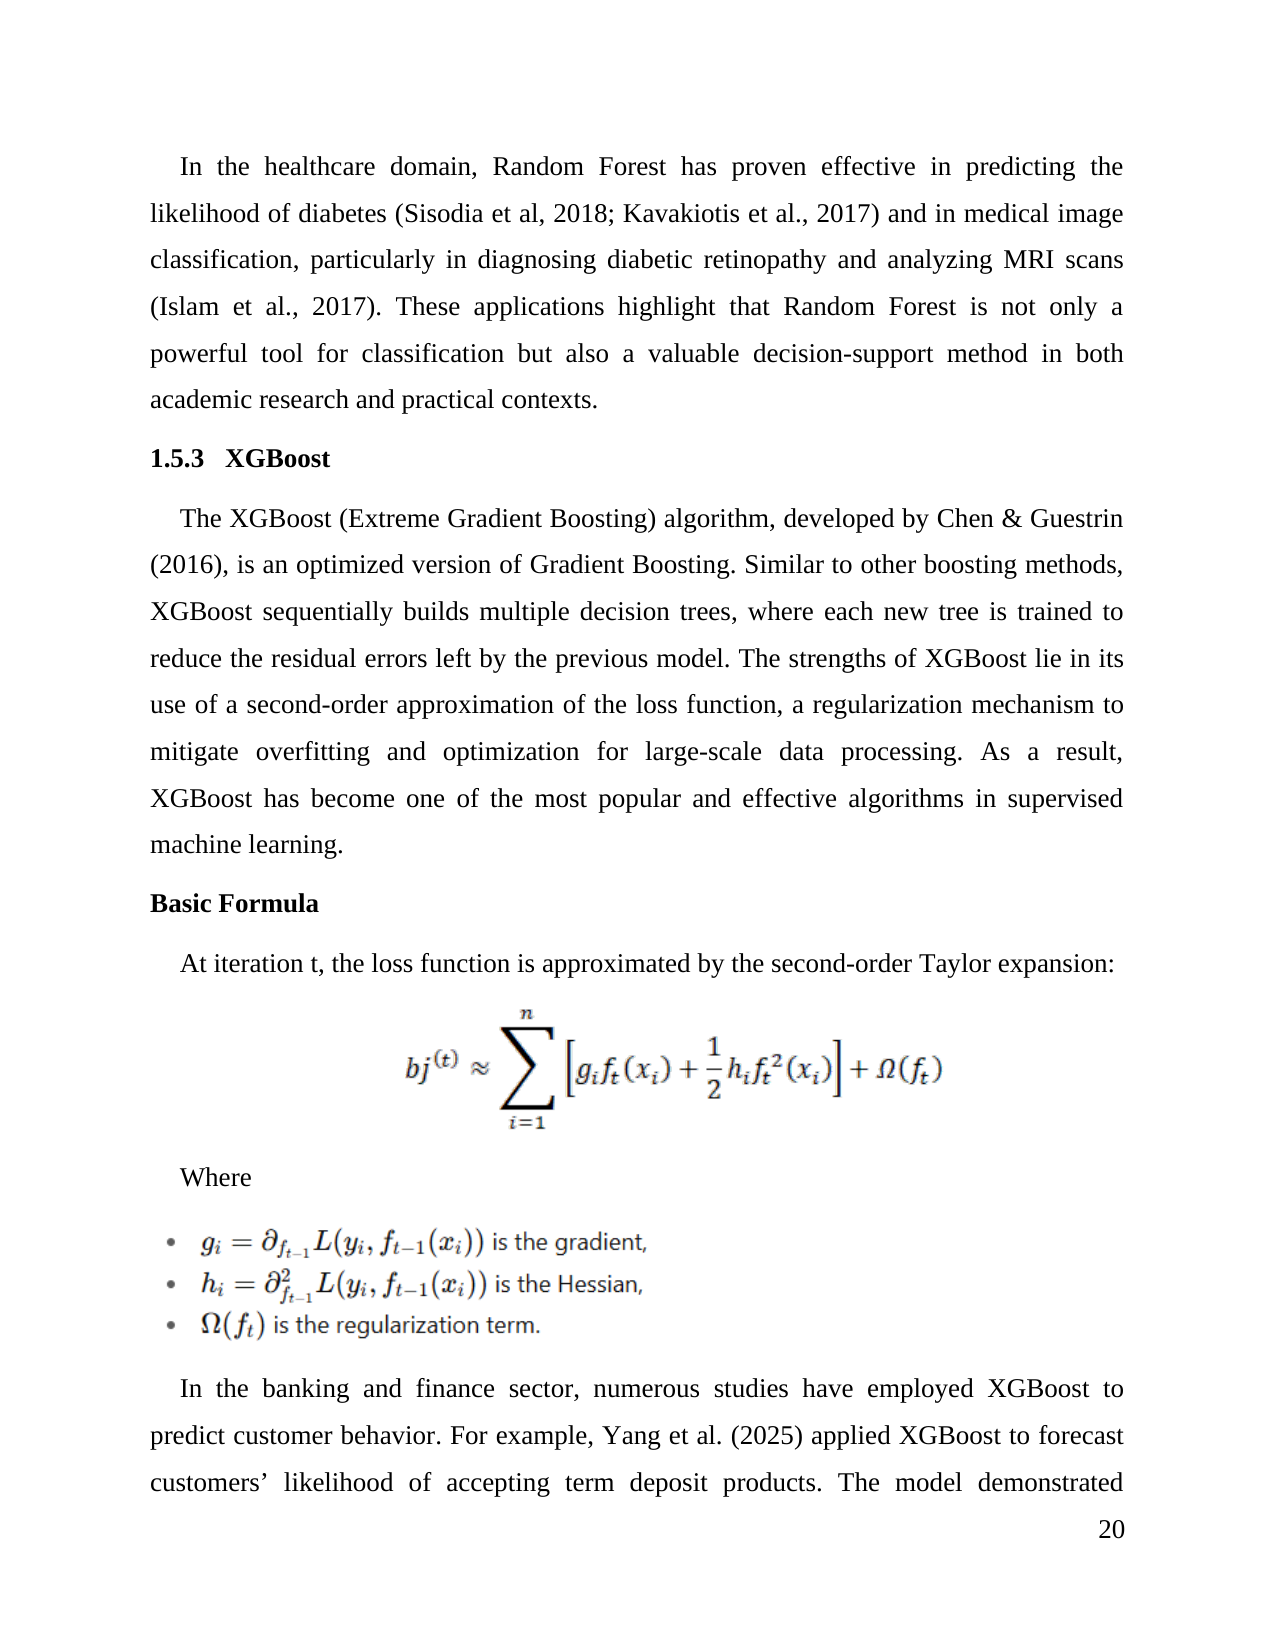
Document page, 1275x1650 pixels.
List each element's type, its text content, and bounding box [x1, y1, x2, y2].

text At iteration t, the loss function is approximated by the second-order Taylor expansion: [150, 947, 1125, 978]
picture [405, 1005, 945, 1134]
text Where [150, 1161, 1125, 1193]
text In the healthcare domain, Random Forest has proven effective in predicting the likelihood of diabetes (Sisodia et al, 2018; Kavakiotis et al., 2017) and in medical image classification, particularly in diagnosing diabetic retinopathy and analyzing MRI scans (Islam et al., 2017). These applications highlight that Random Forest is not only a powerful tool for classification but also a valuable decision-support method in both academic research and practical contexts. [150, 150, 1125, 414]
text The XGBoost (Extreme Gradient Boosting) algorithm, developed by Chen & Guestrin (2016), is an optimized version of Gradient Boosting. Similar to other boosting methods, XGBoost sequentially builds multiple decision trees, where each new tree is trained to reduce the residual errors left by the previous model. The strengths of XGBoost lie in its use of a second-order approximation of the loss function, a regularization mechanism to mitigate overfitting and optimization for large-scale data processing. As a result, XGBoost has become one of the most popular and effective algorithms in supervised machine learning. [150, 502, 1125, 859]
subtitle XGBoost [150, 442, 1125, 474]
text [150, 1373, 1125, 1497]
picture [150, 1220, 650, 1345]
text Basic Formula [150, 887, 1125, 919]
